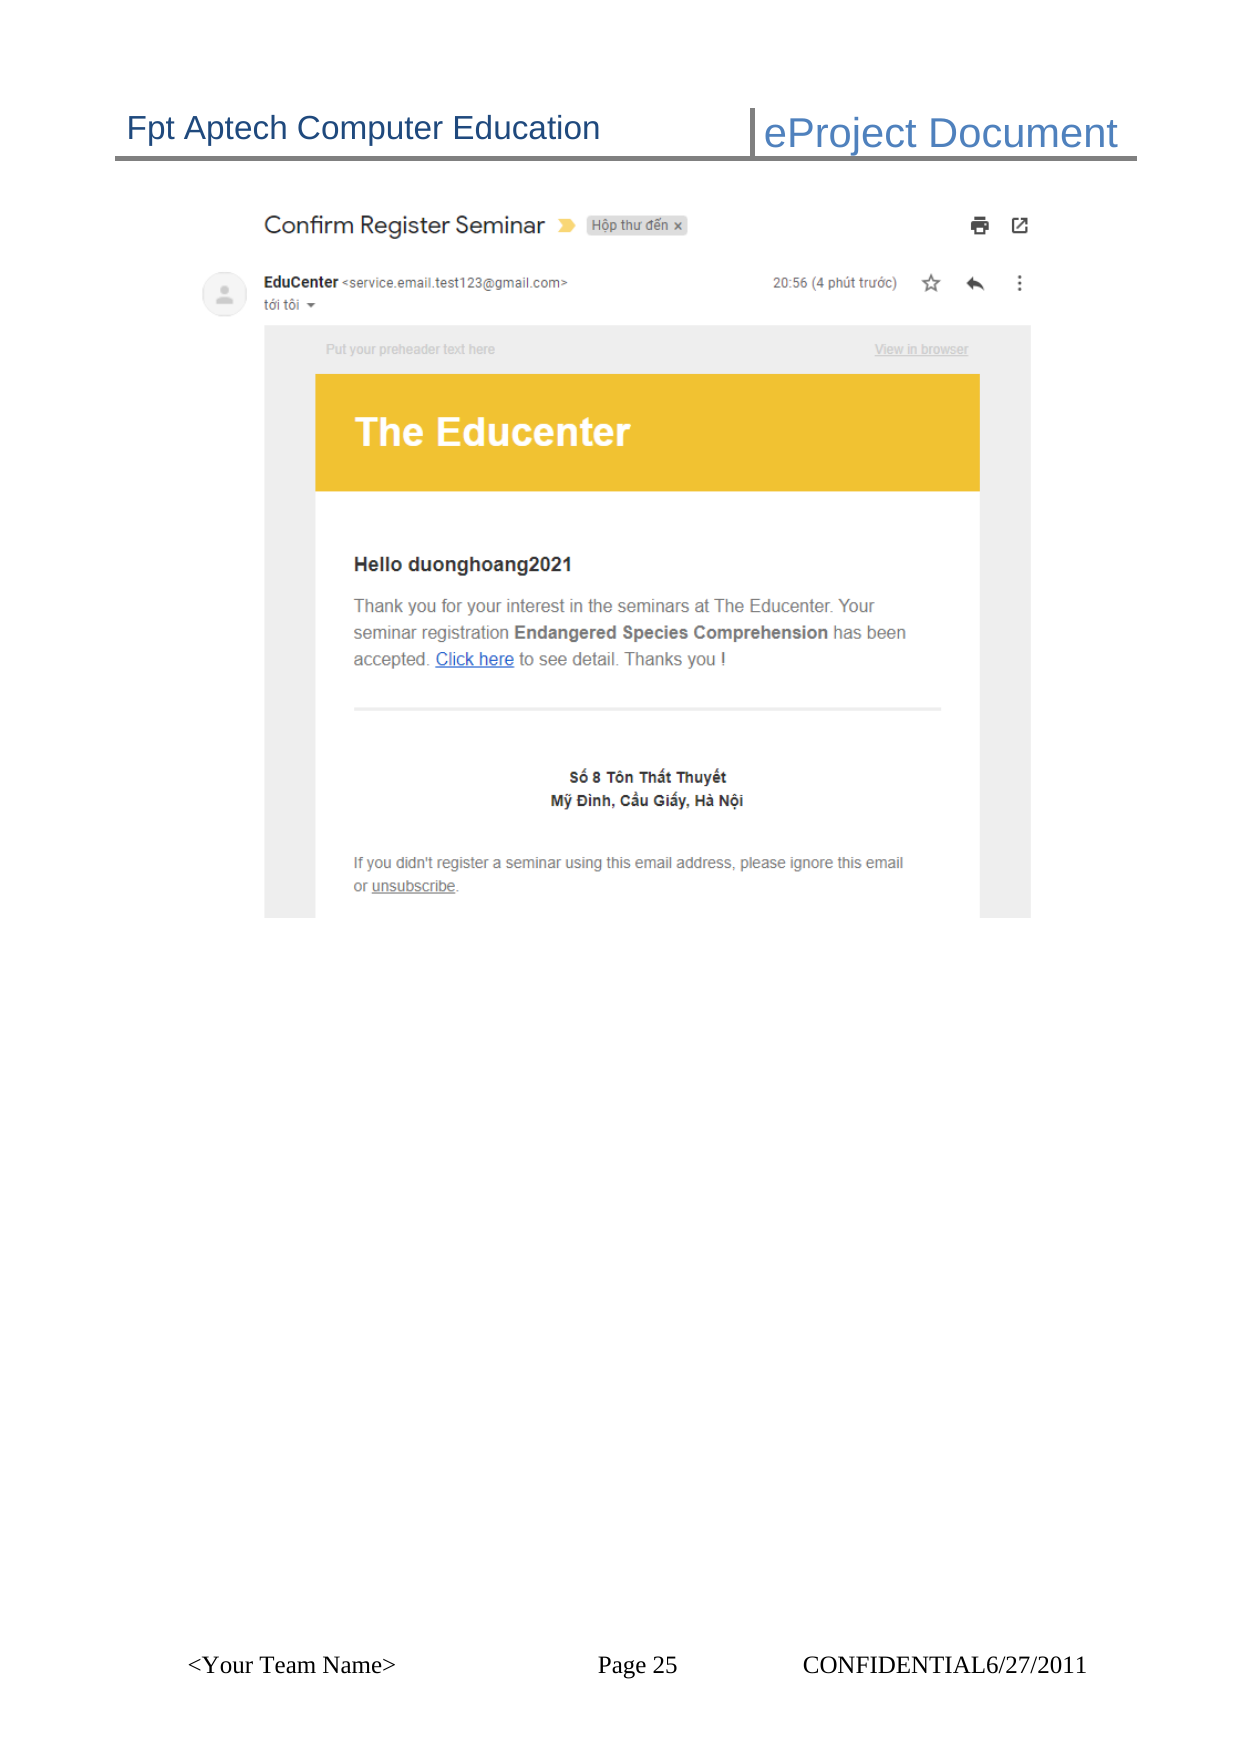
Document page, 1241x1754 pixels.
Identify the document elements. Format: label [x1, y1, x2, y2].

picture [187, 189, 1053, 918]
